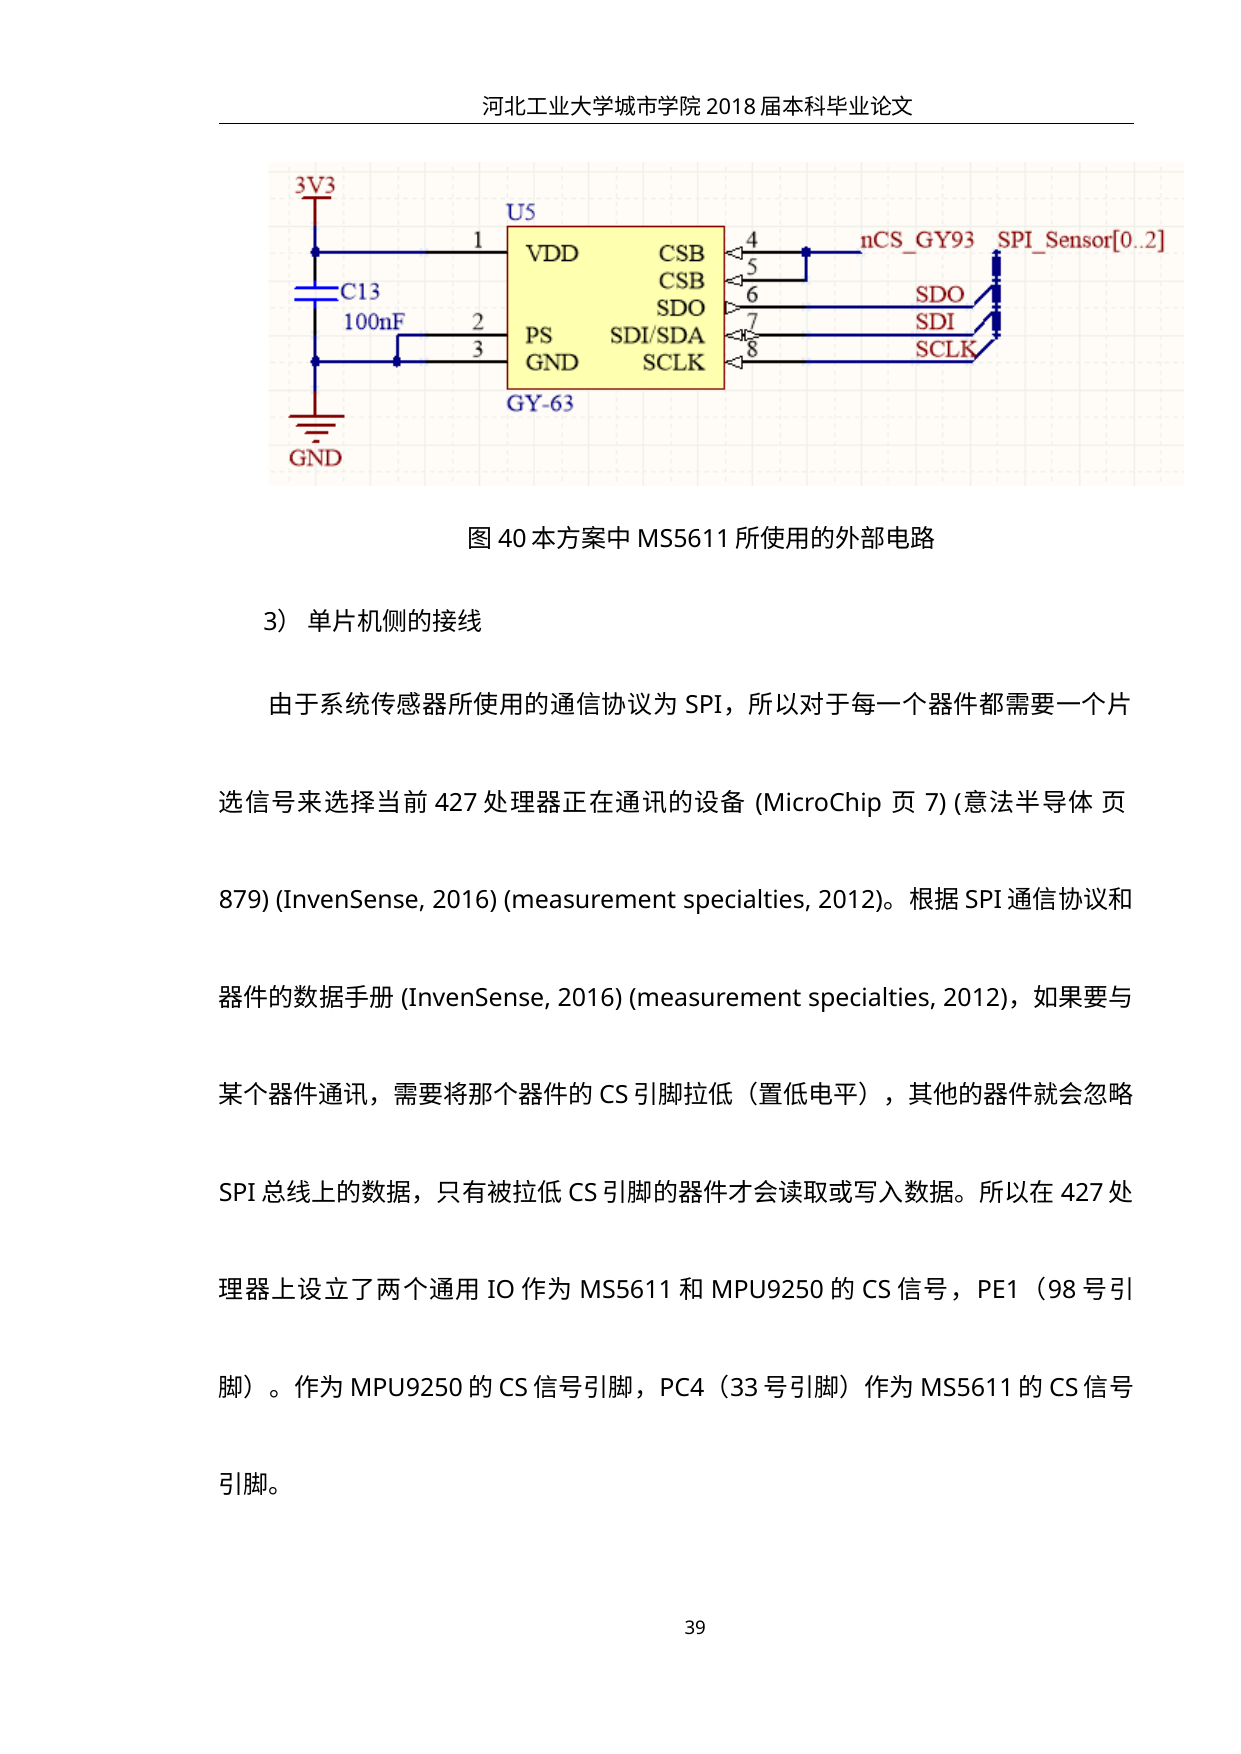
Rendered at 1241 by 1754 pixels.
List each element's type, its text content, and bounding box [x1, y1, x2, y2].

text 图 本方案中MS5611所使用的外部电路 [218, 504, 1134, 569]
picture [268, 162, 1184, 486]
text 由于系统传感器所使用的通信协议为SPI，所以对于每一个器件都需要一个片选信号来选择当前427处理器正在通讯的设备。根据SPI通信协议和器件的数据手册，如果要与某个器件通讯，需要将那个器件的CS引脚拉低（置低电平），其他的器件就会忽略SPI总线上的数据，只有被拉低CS引脚的器件才会读取或写入数据。所以在427处理器上设立了两个通用IO作为MS5611和MPU9250的CS信号，PE1（98号引脚）。作为MPU9250的CS信号引脚，PC4（33号引脚）作为MS5611的CS信号引脚。 [218, 670, 1134, 1515]
list 单片机侧的接线 [263, 587, 1134, 652]
